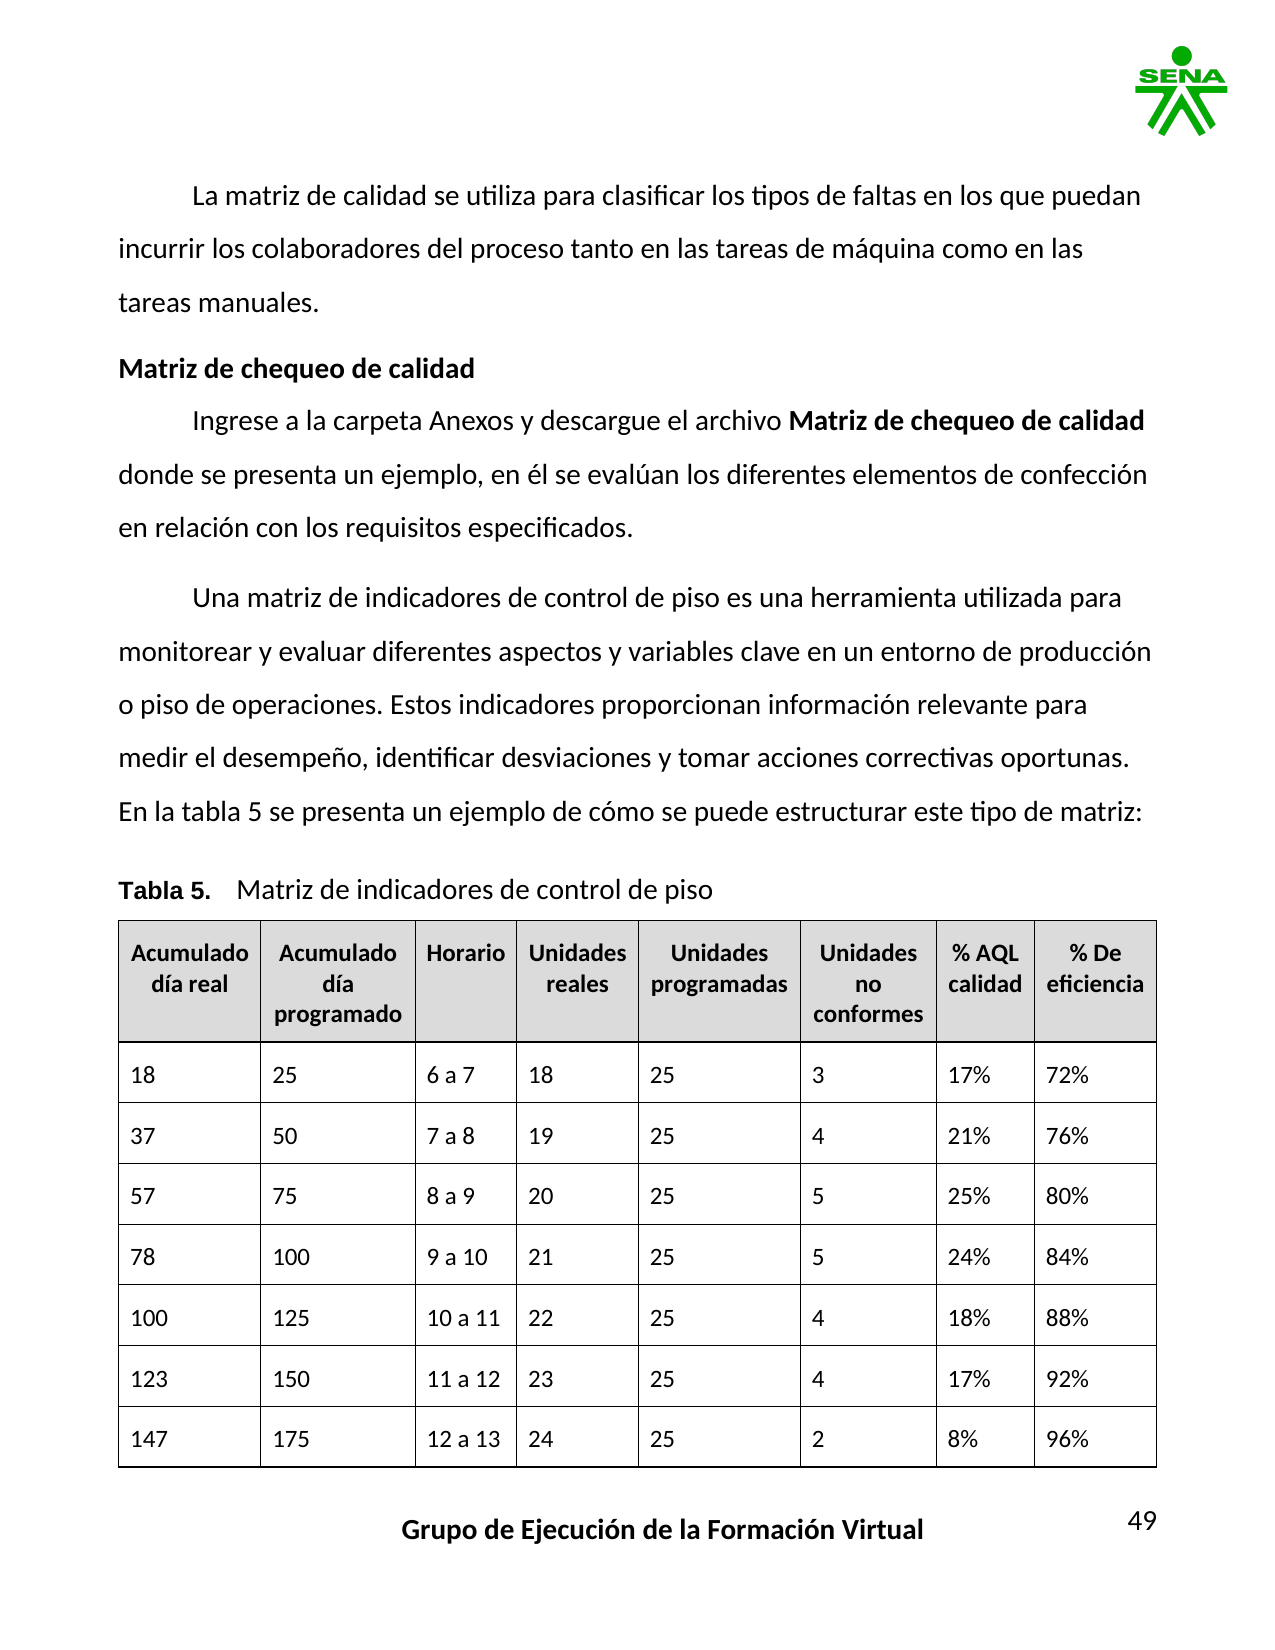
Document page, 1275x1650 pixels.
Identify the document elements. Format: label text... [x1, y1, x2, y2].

table_header Unidades programadas [639, 921, 800, 1041]
table_cell 19 [517, 1103, 638, 1163]
table_header Acumulado día programado [261, 921, 415, 1041]
table_cell 24% [937, 1225, 1034, 1284]
table_cell 17% [937, 1346, 1034, 1406]
table_cell 96% [1035, 1407, 1156, 1466]
table_cell 76% [1035, 1103, 1156, 1163]
table_cell 75 [261, 1164, 415, 1223]
table_cell 25 [639, 1164, 800, 1223]
table_cell 147 [119, 1407, 260, 1466]
table_cell 18 [517, 1043, 638, 1102]
table_cell 24 [517, 1407, 638, 1466]
table_cell 9 a 10 [416, 1225, 516, 1284]
table_cell 37 [119, 1103, 260, 1163]
table_header Horario [416, 921, 516, 1041]
table_cell 3 [801, 1043, 936, 1102]
table_header Unidades no conformes [801, 921, 936, 1041]
table_cell 123 [119, 1346, 260, 1406]
table_cell 10 a 11 [416, 1285, 516, 1345]
table_cell 25% [937, 1164, 1034, 1223]
table_cell 84% [1035, 1225, 1156, 1284]
table_cell 8 a 9 [416, 1164, 516, 1223]
table_cell 4 [801, 1285, 936, 1345]
table_cell 21 [517, 1225, 638, 1284]
table_cell 92% [1035, 1346, 1156, 1406]
table_cell 12 a 13 [416, 1407, 516, 1466]
text Ingrese a la carpeta Anexos y descargue el archivo Matriz de chequeo de calidad donde se presenta un ejemplo, en él se evalúan los diferentes elementos de confección en relación con los requisitos especificados. [118, 402, 1157, 545]
table_header % De eficiencia [1035, 921, 1156, 1041]
table_cell 5 [801, 1225, 936, 1284]
table_cell 25 [639, 1043, 800, 1102]
table_cell 21% [937, 1103, 1034, 1163]
table_header Acumulado día real [119, 921, 260, 1041]
table_cell 23 [517, 1346, 638, 1406]
table_cell 25 [639, 1225, 800, 1284]
table_header Unidades reales [517, 921, 638, 1041]
table_cell 6 a 7 [416, 1043, 516, 1102]
table_cell 4 [801, 1346, 936, 1406]
table_cell 20 [517, 1164, 638, 1223]
table_cell 57 [119, 1164, 260, 1223]
table_cell 7 a 8 [416, 1103, 516, 1163]
picture [1135, 46, 1228, 136]
table_cell 150 [261, 1346, 415, 1406]
table_cell 25 [261, 1043, 415, 1102]
table_cell 78 [119, 1225, 260, 1284]
table_cell 100 [261, 1225, 415, 1284]
table_cell 17% [937, 1043, 1034, 1102]
table_cell 175 [261, 1407, 415, 1466]
table_cell 72% [1035, 1043, 1156, 1102]
table_cell 11 a 12 [416, 1346, 516, 1406]
text La matriz de calidad se utiliza para clasificar los tipos de faltas en los que puedan incurrir los colaboradores del proceso tanto en las tareas de máquina como en las tareas manuales. [118, 177, 1157, 320]
table_cell 25 [639, 1103, 800, 1163]
table_cell 18% [937, 1285, 1034, 1345]
subtitle Matriz de chequeo de calidad [118, 350, 1157, 386]
table_cell 100 [119, 1285, 260, 1345]
table_cell 8% [937, 1407, 1034, 1466]
table_cell 2 [801, 1407, 936, 1466]
text Una matriz de indicadores de control de piso es una herramienta utilizada para monitorear y evaluar diferentes aspectos y variables clave en un entorno de producción o piso de operaciones. Estos indicadores proporcionan información relevante para medir el desempeño, identificar desviaciones y tomar acciones correctivas oportunas. En la tabla 5 se presenta un ejemplo de cómo se puede estructurar este tipo de matriz: [118, 579, 1157, 829]
table_cell 125 [261, 1285, 415, 1345]
table_cell 4 [801, 1103, 936, 1163]
table_cell 18 [119, 1043, 260, 1102]
table_cell 25 [639, 1285, 800, 1345]
table_cell 88% [1035, 1285, 1156, 1345]
table_cell 5 [801, 1164, 936, 1223]
table_cell 50 [261, 1103, 415, 1163]
text Matriz de indicadores de control de piso [118, 871, 1157, 907]
table_cell 22 [517, 1285, 638, 1345]
table_cell 80% [1035, 1164, 1156, 1223]
table_header % AQL calidad [937, 921, 1034, 1041]
table_cell 25 [639, 1407, 800, 1466]
table_cell 25 [639, 1346, 800, 1406]
